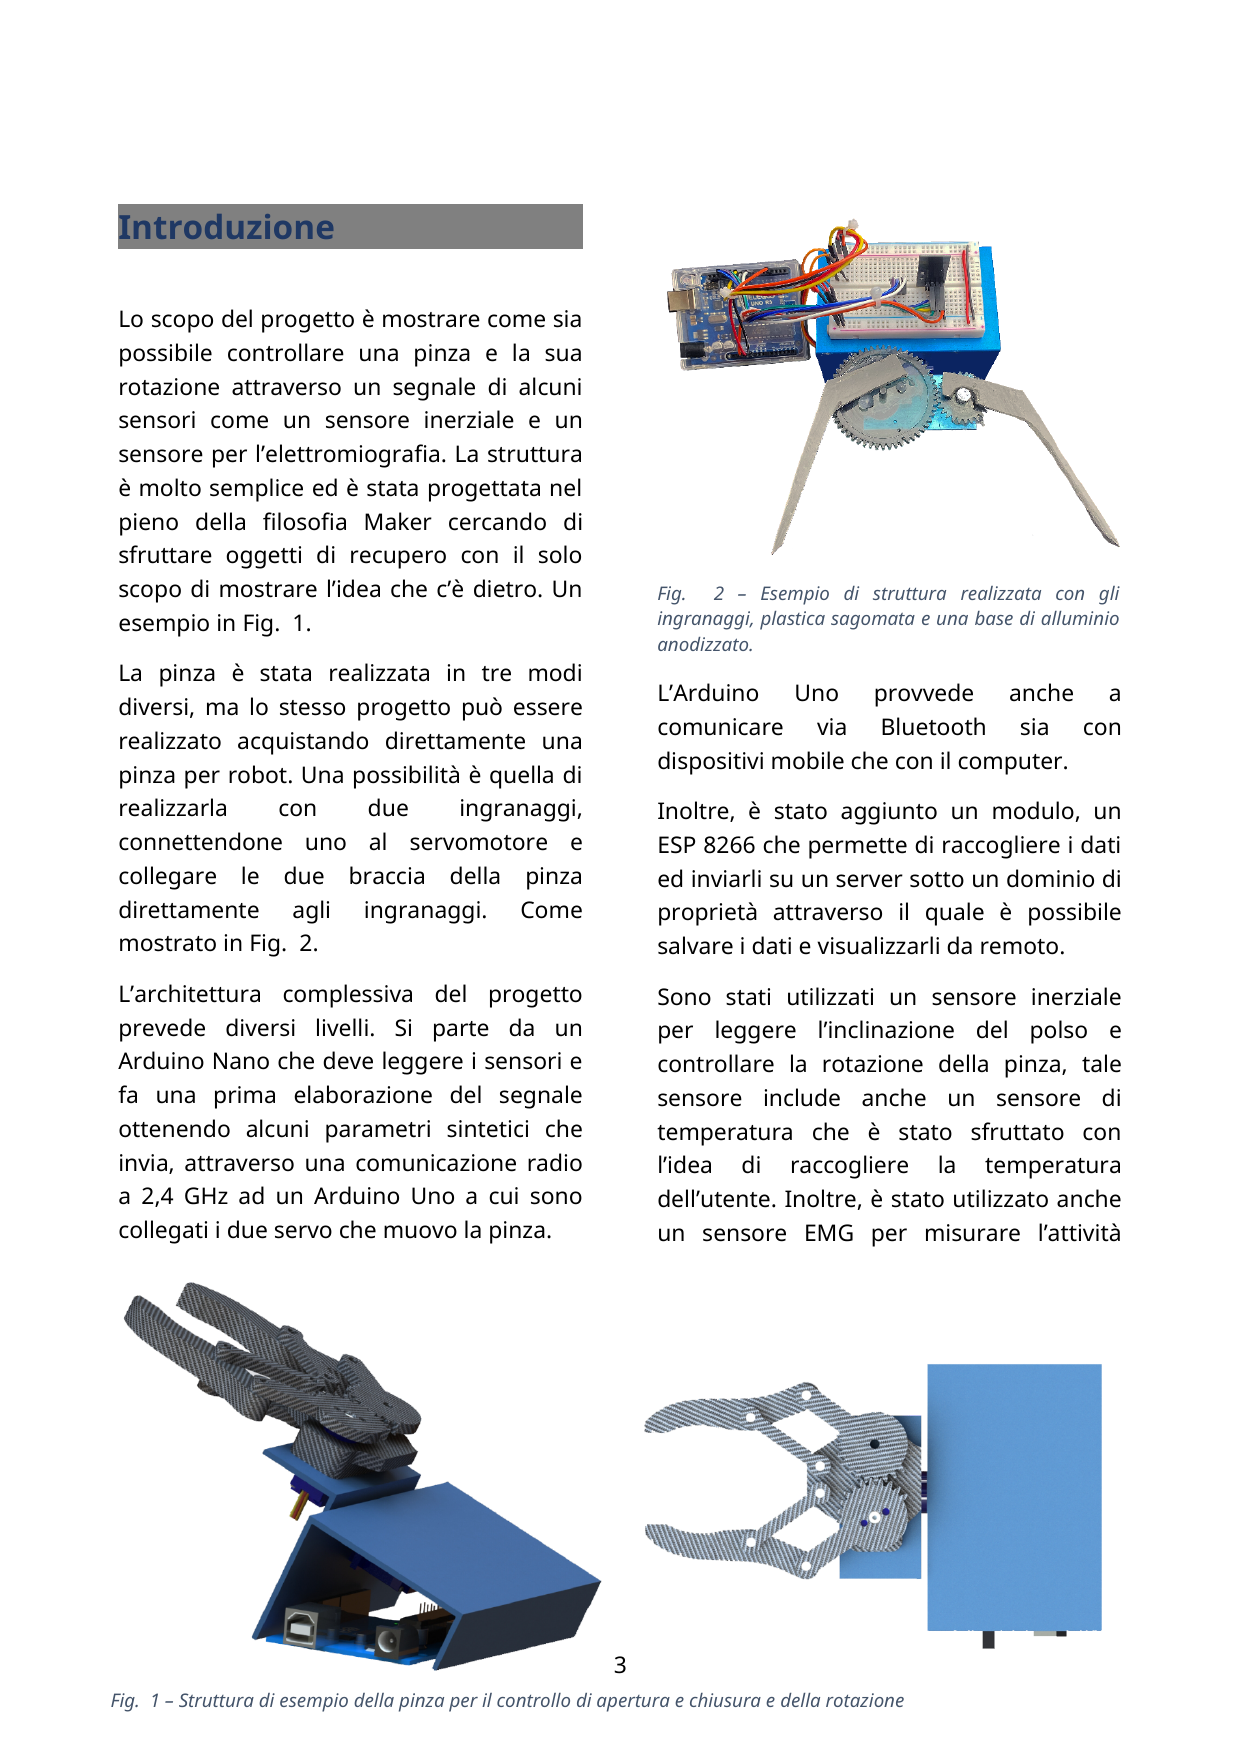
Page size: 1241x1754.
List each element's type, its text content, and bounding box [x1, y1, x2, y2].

picture [657, 203, 1122, 561]
subtitle Introduzione [118, 204, 583, 249]
picture [109, 1272, 1103, 1677]
text Inoltre, è stato aggiunto un modulo, un ESP 8266 che permette di raccogliere i dati ed inviarli su un server sotto un dominio di proprietà attraverso il quale è possibile salvare i dati e visualizzarli da remoto. [657, 795, 1122, 961]
text Fig. 2 – Esempio di struttura realizzata con gli ingranaggi, plastica sagomata e una base di alluminio anodizzato. [657, 580, 1122, 656]
text L’architettura complessiva del progetto prevede diversi livelli. Si parte da un Arduino Nano che deve leggere i sensori e fa una prima elaborazione del segnale ottenendo alcuni parametri sintetici che invia, attraverso una comunicazione radio a 2,4 GHz ad un Arduino Uno a cui sono collegati i due servo che muovo la pinza. [118, 978, 583, 1245]
text Lo scopo del progetto è mostrare come sia possibile controllare una pinza e la sua rotazione attraverso un segnale di alcuni sensori come un sensore inerziale e un sensore per l’elettromiografia. La struttura è molto semplice ed è stata progettata nel pieno della filosofia Maker cercando di sfruttare oggetti di recupero con il solo scopo di mostrare l’idea che c’è dietro. Un esempio in Fig. 1. [118, 303, 583, 638]
text La pinza è stata realizzata in tre modi diversi, ma lo stesso progetto può essere realizzato acquistando direttamente una pinza per robot. Una possibilità è quella di realizzarla con due ingranaggi, connettendone uno al servomotore e collegare le due braccia della pinza direttamente agli ingranaggi. Come mostrato in Fig. 2. [118, 657, 583, 959]
text L’Arduino Uno provvede anche a comunicare via Bluetooth sia con dispositivi mobile che con il computer. [657, 677, 1122, 776]
